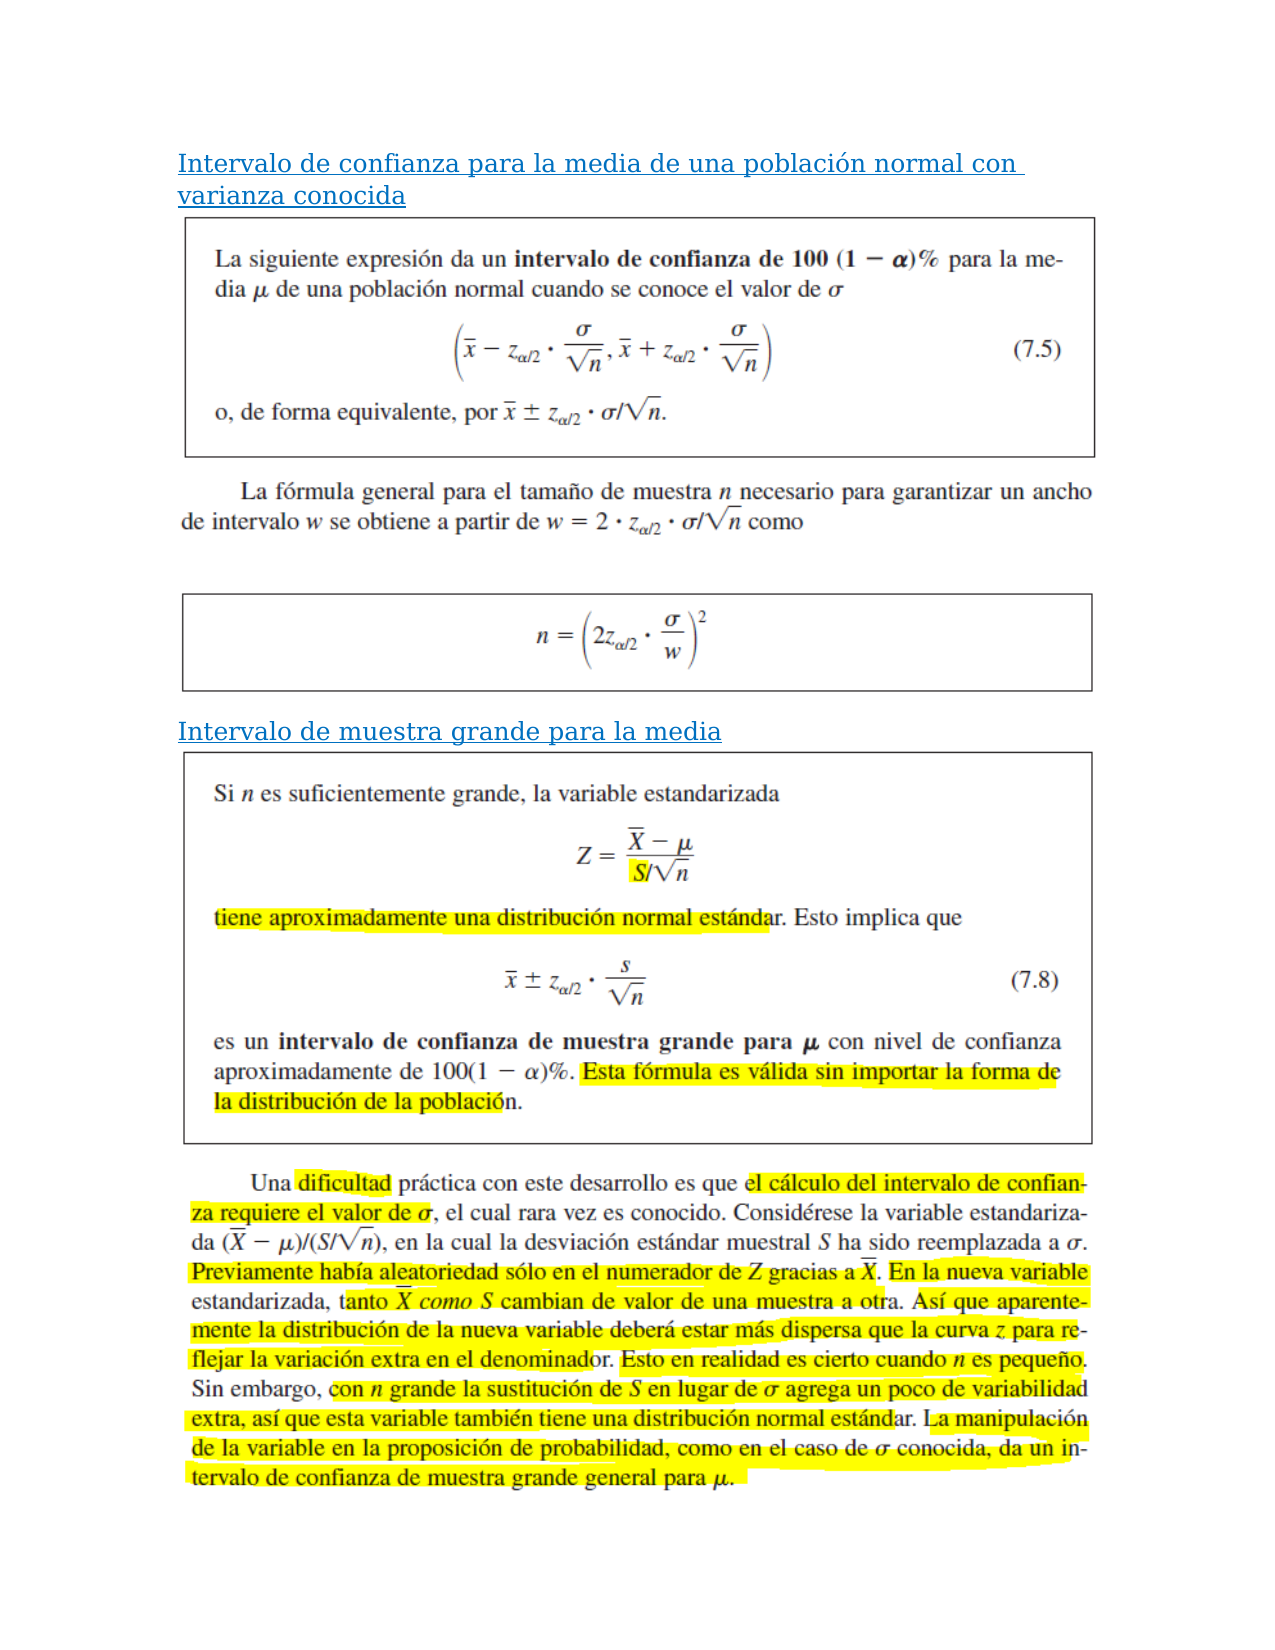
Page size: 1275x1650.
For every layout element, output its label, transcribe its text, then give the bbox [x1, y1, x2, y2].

subtitle Intervalo de muestra grande para la media [177, 716, 1098, 746]
picture [177, 748, 1098, 1151]
picture [177, 481, 1098, 697]
picture [177, 212, 1098, 463]
subtitle Intervalo de confianza para la media de una población normal con varianza conocida [177, 148, 1098, 210]
picture [184, 1169, 1091, 1493]
